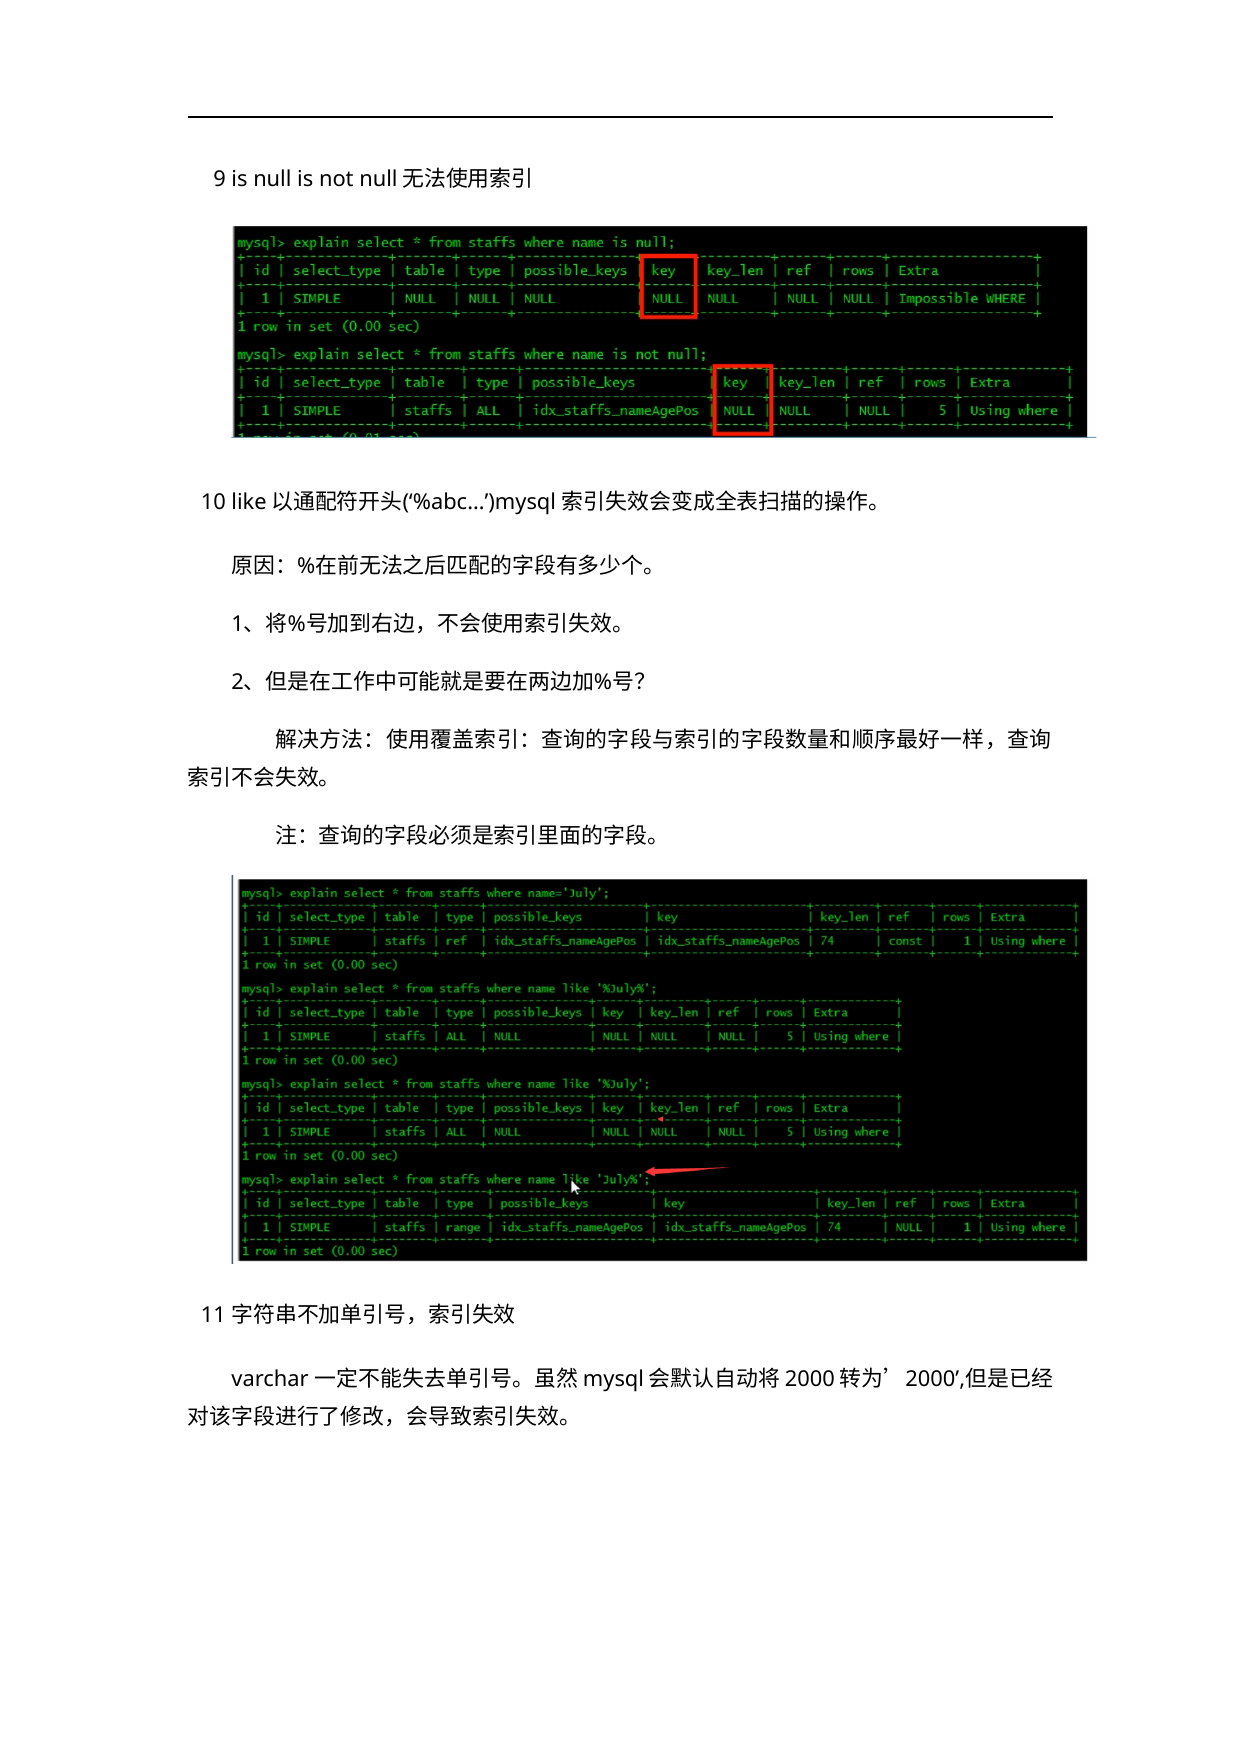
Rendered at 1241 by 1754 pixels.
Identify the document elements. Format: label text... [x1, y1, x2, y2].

subtitle is null is not null无法使用索引 [187, 161, 1053, 193]
text 解决方法：使用覆盖索引：查询的字段与索引的字段数量和顺序最好一样，查询索引不会失效。 [187, 722, 1053, 792]
text 注：查询的字段必须是索引里面的字段。 [187, 817, 1053, 850]
subtitle like以通配符开头(‘%abc…’)mysql 索引失效会变成全表扫描的操作。 [187, 484, 1053, 516]
subtitle 字符串不加单引号，索引失效 [187, 1297, 1053, 1329]
text 原因：%在前无法之后匹配的字段有多少个。 [187, 548, 1053, 581]
picture [231, 224, 1097, 438]
text varchar 一定不能失去单引号。虽然mysql会默认自动将2000转为’2000’,但是已经对该字段进行了修改，会导致索引失效。 [187, 1361, 1053, 1431]
text 1、将%号加到右边，不会使用索引失效。 [187, 606, 1053, 638]
text 2、但是在工作中可能就是要在两边加%号？ [187, 664, 1053, 697]
picture [231, 875, 1097, 1264]
